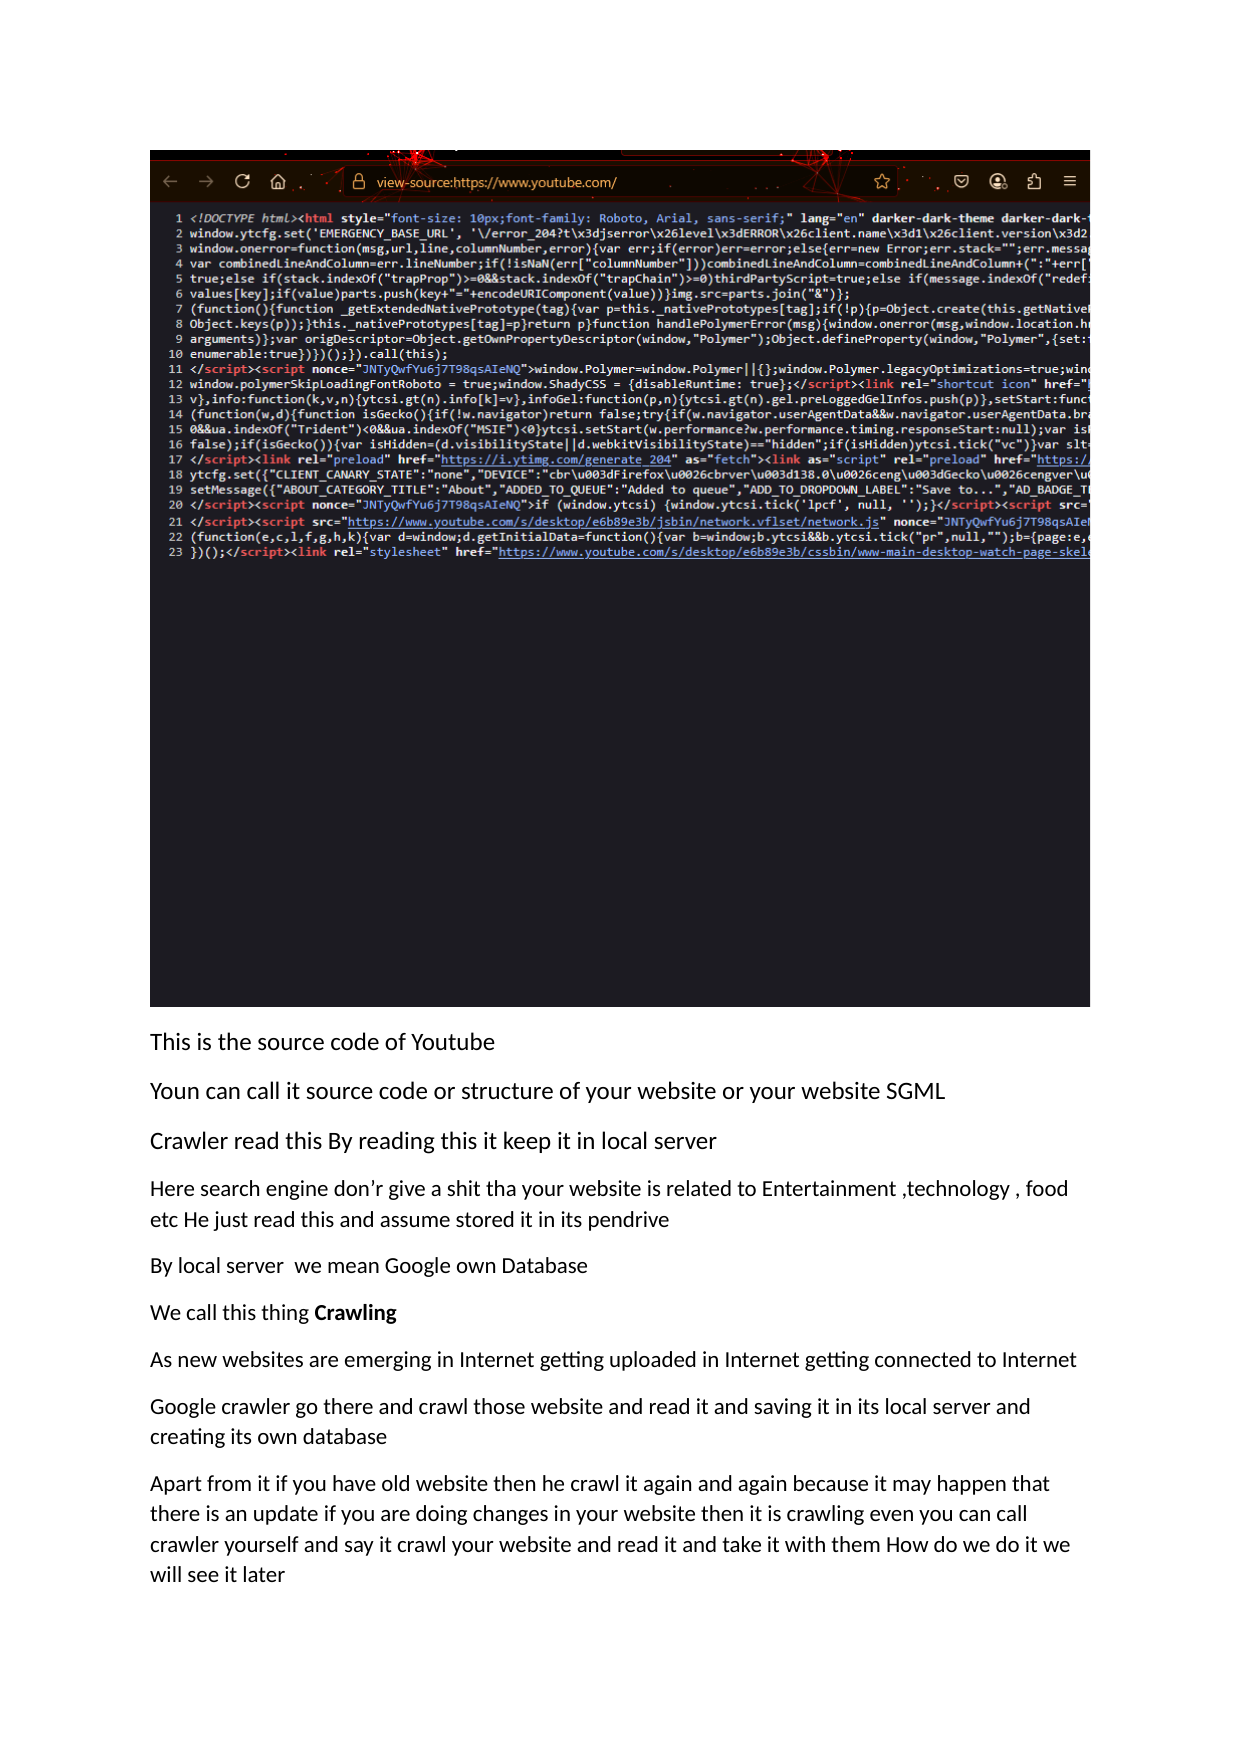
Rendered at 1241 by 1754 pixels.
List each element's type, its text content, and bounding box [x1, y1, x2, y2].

text As new websites are emerging in Internet getting uploaded in Internet getting connected to Internet [150, 1345, 1090, 1373]
text Here search engine don’r give a shit tha your website is related to Entertainment ,technology , food etc He just read this and assume stored it in its pendrive [150, 1174, 1090, 1233]
text Crawler read this By reading this it keep it in local server [150, 1125, 1090, 1156]
text This is the source code of Youtube [150, 1026, 1090, 1056]
text By local server we mean Google own Database [150, 1252, 1090, 1280]
text We call this thing Crawling [150, 1298, 1090, 1327]
text Google crawler go there and crawl those website and read it and saving it in its local server and creating its own database [150, 1392, 1090, 1451]
picture [150, 150, 1091, 1007]
text Youn can call it source code or structure of your website or your website SGML [150, 1075, 1090, 1106]
text Apart from it if you have old website then he crawl it again and again because it may happen that there is an update if you are doing changes in your website then it is crawling even you can call crawler yourself and say it crawl your website and read it and take it with them How do we do it we will see it later [150, 1469, 1090, 1588]
